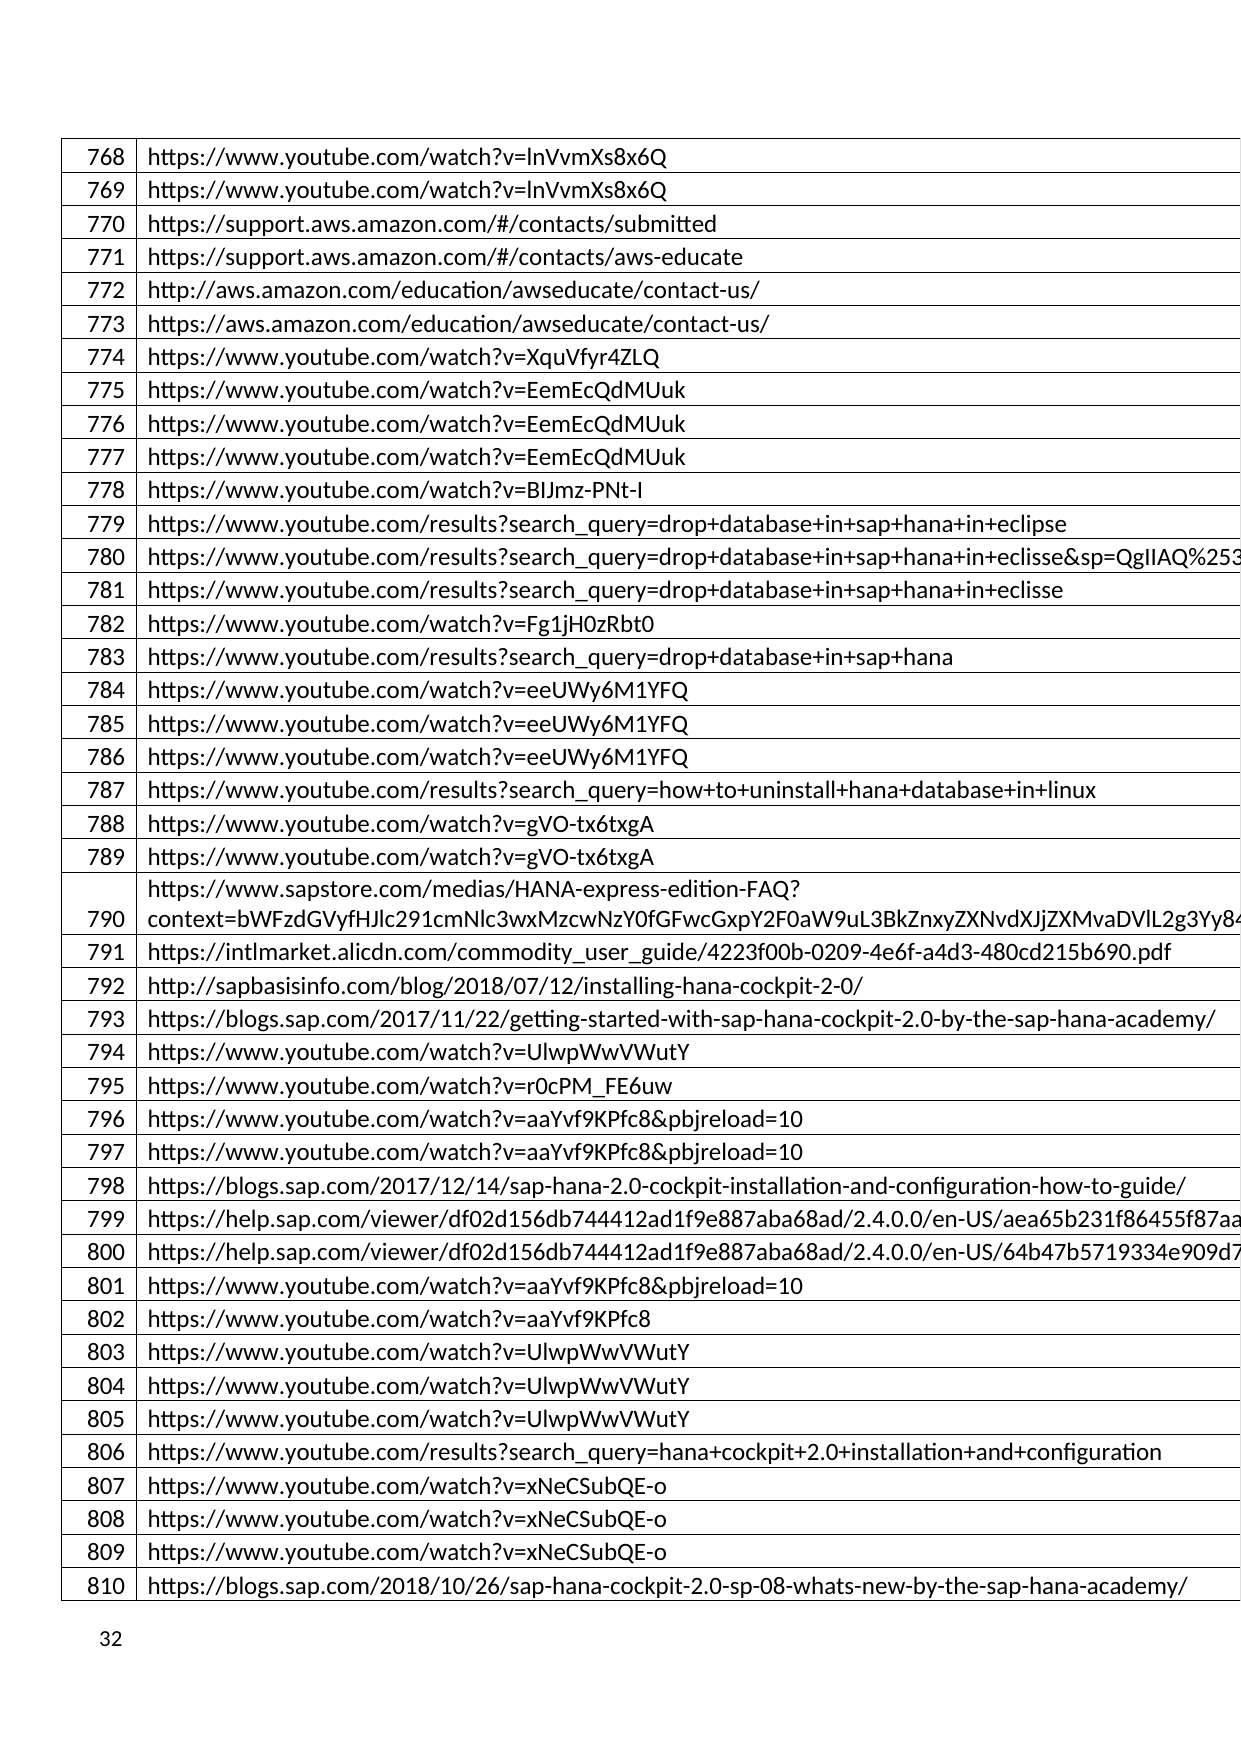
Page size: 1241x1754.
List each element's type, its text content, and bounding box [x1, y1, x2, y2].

table_cell 780 [62, 539, 136, 572]
table_cell https://www.youtube.com/watch?v=BIJmz-PNt-I [137, 473, 1240, 505]
table_cell https://www.youtube.com/watch?v=aaYvf9KPfc8&pbjreload=10 [137, 1101, 1240, 1134]
table_cell http://aws.amazon.com/education/awseducate/contact-us/ [137, 273, 1240, 305]
table_cell https://www.youtube.com/watch?v=Fg1jH0zRbt0 [137, 606, 1240, 638]
table_cell 802 [62, 1301, 136, 1334]
table_cell 809 [62, 1535, 136, 1567]
table_cell 779 [62, 506, 136, 538]
table_cell 787 [62, 773, 136, 805]
table_cell 772 [62, 273, 136, 305]
table_cell 804 [62, 1368, 136, 1400]
table_cell 801 [62, 1268, 136, 1300]
table_cell https://www.youtube.com/results?search_query=drop+database+in+sap+hana [137, 639, 1240, 672]
table_cell https://www.youtube.com/watch?v=EemEcQdMUuk [137, 373, 1240, 405]
table_cell https://www.sapstore.com/medias/HANA-express-edition-FAQ?context=bWFzdGVyfHJlc291cmNlc3wxMzcwNzY0fGFwcGxpY2F0aW9uL3BkZnxyZXNvdXJjZXMvaDVlL2g3Yy84ODc3MDE0NDgyOTc0LnBkZnxhZDdhNzYwYjVhZWE3ZThhOGRmZDAyNmNmMWE0M2Y1ZmVmYzRlZmFkMGQwZDNiYzQ1MWE5NTU0YWUzM2Q1YWM3 [137, 873, 1240, 934]
table_cell 795 [62, 1068, 136, 1100]
table_cell https://www.youtube.com/watch?v=aaYvf9KPfc8&pbjreload=10 [137, 1135, 1240, 1167]
table_cell 775 [62, 373, 136, 405]
table_cell https://www.youtube.com/watch?v=UlwpWwVWutY [137, 1035, 1240, 1067]
table_cell http://sapbasisinfo.com/blog/2018/07/12/installing-hana-cockpit-2-0/ [137, 968, 1240, 1000]
table_cell 783 [62, 639, 136, 672]
table_cell 770 [62, 206, 136, 238]
table_cell 769 [62, 173, 136, 205]
table_cell https://www.youtube.com/results?search_query=drop+database+in+sap+hana+in+eclisse&sp=QgIIAQ%253D%253D [137, 539, 1240, 572]
table_cell 808 [62, 1501, 136, 1534]
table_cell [137, 1535, 1240, 1567]
table_cell 790 [62, 873, 136, 934]
table_cell 791 [62, 935, 136, 967]
table_cell 794 [62, 1035, 136, 1067]
table_cell 773 [62, 306, 136, 338]
table_cell https://www.youtube.com/watch?v=gVO-tx6txgA [137, 839, 1240, 872]
table_cell 799 [62, 1201, 136, 1234]
table_cell https://support.aws.amazon.com/#/contacts/aws-educate [137, 239, 1240, 272]
table_cell https://www.youtube.com/results?search_query=drop+database+in+sap+hana+in+eclipse [137, 506, 1240, 538]
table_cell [137, 173, 1240, 205]
table_cell https://www.youtube.com/results?search_query=drop+database+in+sap+hana+in+eclisse [137, 573, 1240, 605]
table_cell https://blogs.sap.com/2018/10/26/sap-hana-cockpit-2.0-sp-08-whats-new-by-the-sap-hana-academy/ [137, 1568, 1240, 1600]
table_cell https://www.youtube.com/watch?v=EemEcQdMUuk [137, 439, 1240, 472]
table_cell 786 [62, 739, 136, 772]
table_cell https://www.youtube.com/watch?v=eeUWy6M1YFQ [137, 673, 1240, 705]
table_cell 776 [62, 406, 136, 438]
table_cell 777 [62, 439, 136, 472]
table_cell 805 [62, 1401, 136, 1434]
table_cell 781 [62, 573, 136, 605]
table_cell https://www.youtube.com/watch?v=xNeCSubQE-o [137, 1468, 1240, 1500]
table_cell 785 [62, 706, 136, 738]
table_cell 784 [62, 673, 136, 705]
table_cell https://help.sap.com/viewer/df02d156db744412ad1f9e887aba68ad/2.4.0.0/en-US/aea65b231f86455f87aae68f6fc71daf.html [137, 1201, 1240, 1234]
table_cell https://blogs.sap.com/2017/12/14/sap-hana-2.0-cockpit-installation-and-configuration-how-to-guide/ [137, 1168, 1240, 1200]
table_cell https://support.aws.amazon.com/#/contacts/submitted [137, 206, 1240, 238]
table_cell https://www.youtube.com/results?search_query=hana+cockpit+2.0+installation+and+configuration [137, 1435, 1240, 1467]
table_cell https://blogs.sap.com/2017/11/22/getting-started-with-sap-hana-cockpit-2.0-by-the-sap-hana-academy/ [137, 1001, 1240, 1034]
table_cell https://aws.amazon.com/education/awseducate/contact-us/ [137, 306, 1240, 338]
table_cell https://www.youtube.com/watch?v=aaYvf9KPfc8&pbjreload=10 [137, 1268, 1240, 1300]
table_cell 810 [62, 1568, 136, 1600]
table_cell https://www.youtube.com/watch?v=EemEcQdMUuk [137, 406, 1240, 438]
table_cell https://www.youtube.com/watch?v=UlwpWwVWutY [137, 1335, 1240, 1367]
table_cell 788 [62, 806, 136, 838]
table_cell 771 [62, 239, 136, 272]
table_cell https://www.youtube.com/watch?v=XquVfyr4ZLQ [137, 339, 1240, 372]
table_cell 789 [62, 839, 136, 872]
table_cell https://www.youtube.com/results?search_query=how+to+uninstall+hana+database+in+linux [137, 773, 1240, 805]
table_cell https://intlmarket.alicdn.com/commodity_user_guide/4223f00b-0209-4e6f-a4d3-480cd215b690.pdf [137, 935, 1240, 967]
table_cell 803 [62, 1335, 136, 1367]
table_cell https://www.youtube.com/watch?v=UlwpWwVWutY [137, 1368, 1240, 1400]
table_cell 798 [62, 1168, 136, 1200]
table_cell https://www.youtube.com/watch?v=eeUWy6M1YFQ [137, 706, 1240, 738]
table_cell https://help.sap.com/viewer/df02d156db744412ad1f9e887aba68ad/2.4.0.0/en-US/64b47b5719334e909d7fb426b62ed84f.html [137, 1235, 1240, 1267]
table_cell 793 [62, 1001, 136, 1034]
table_cell 768 [62, 139, 136, 172]
table_cell https://www.youtube.com/watch?v=r0cPM_FE6uw [137, 1068, 1240, 1100]
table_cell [137, 139, 1240, 172]
table_cell https://www.youtube.com/watch?v=gVO-tx6txgA [137, 806, 1240, 838]
table_cell 800 [62, 1235, 136, 1267]
table_cell 797 [62, 1135, 136, 1167]
table_cell 796 [62, 1101, 136, 1134]
table_cell 792 [62, 968, 136, 1000]
table_cell https://www.youtube.com/watch?v=eeUWy6M1YFQ [137, 739, 1240, 772]
table_cell https://www.youtube.com/watch?v=UlwpWwVWutY [137, 1401, 1240, 1434]
table_cell 807 [62, 1468, 136, 1500]
table_cell 782 [62, 606, 136, 638]
table_cell 778 [62, 473, 136, 505]
table_cell 774 [62, 339, 136, 372]
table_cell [137, 1501, 1240, 1534]
table_cell https://www.youtube.com/watch?v=aaYvf9KPfc8 [137, 1301, 1240, 1334]
table_cell 806 [62, 1435, 136, 1467]
